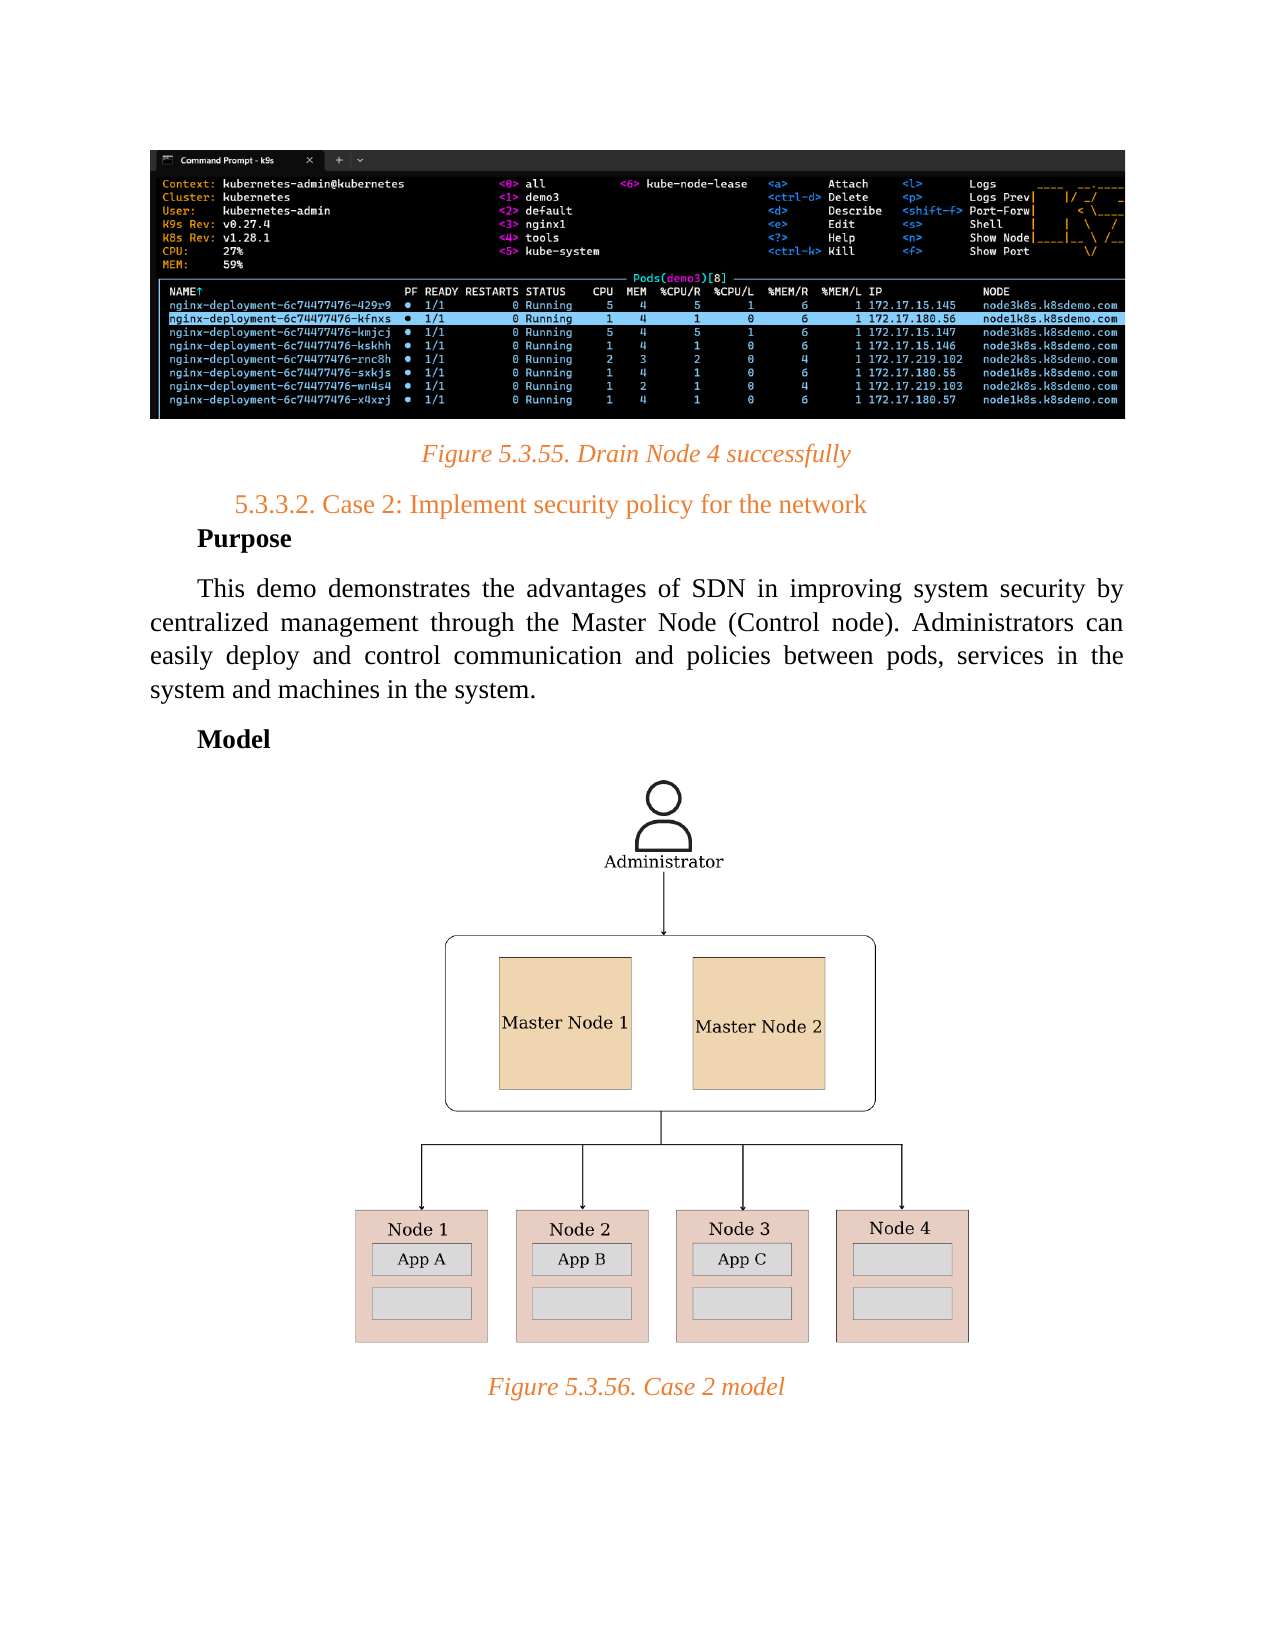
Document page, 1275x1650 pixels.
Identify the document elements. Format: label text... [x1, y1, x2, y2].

subtitle 5.3.3.2. Case 2: Implement security policy for the network [150, 488, 1125, 519]
text This demo demonstrates the advantages of SDN in improving system security by centralized management through the Master Node (Control node). Administrators can easily deploy and control communication and policies between pods, services in the system and machines in the system. [150, 572, 1125, 704]
text Purpose [150, 522, 1125, 553]
picture [150, 150, 1125, 419]
text Model [150, 723, 1125, 754]
picture [323, 773, 999, 1353]
